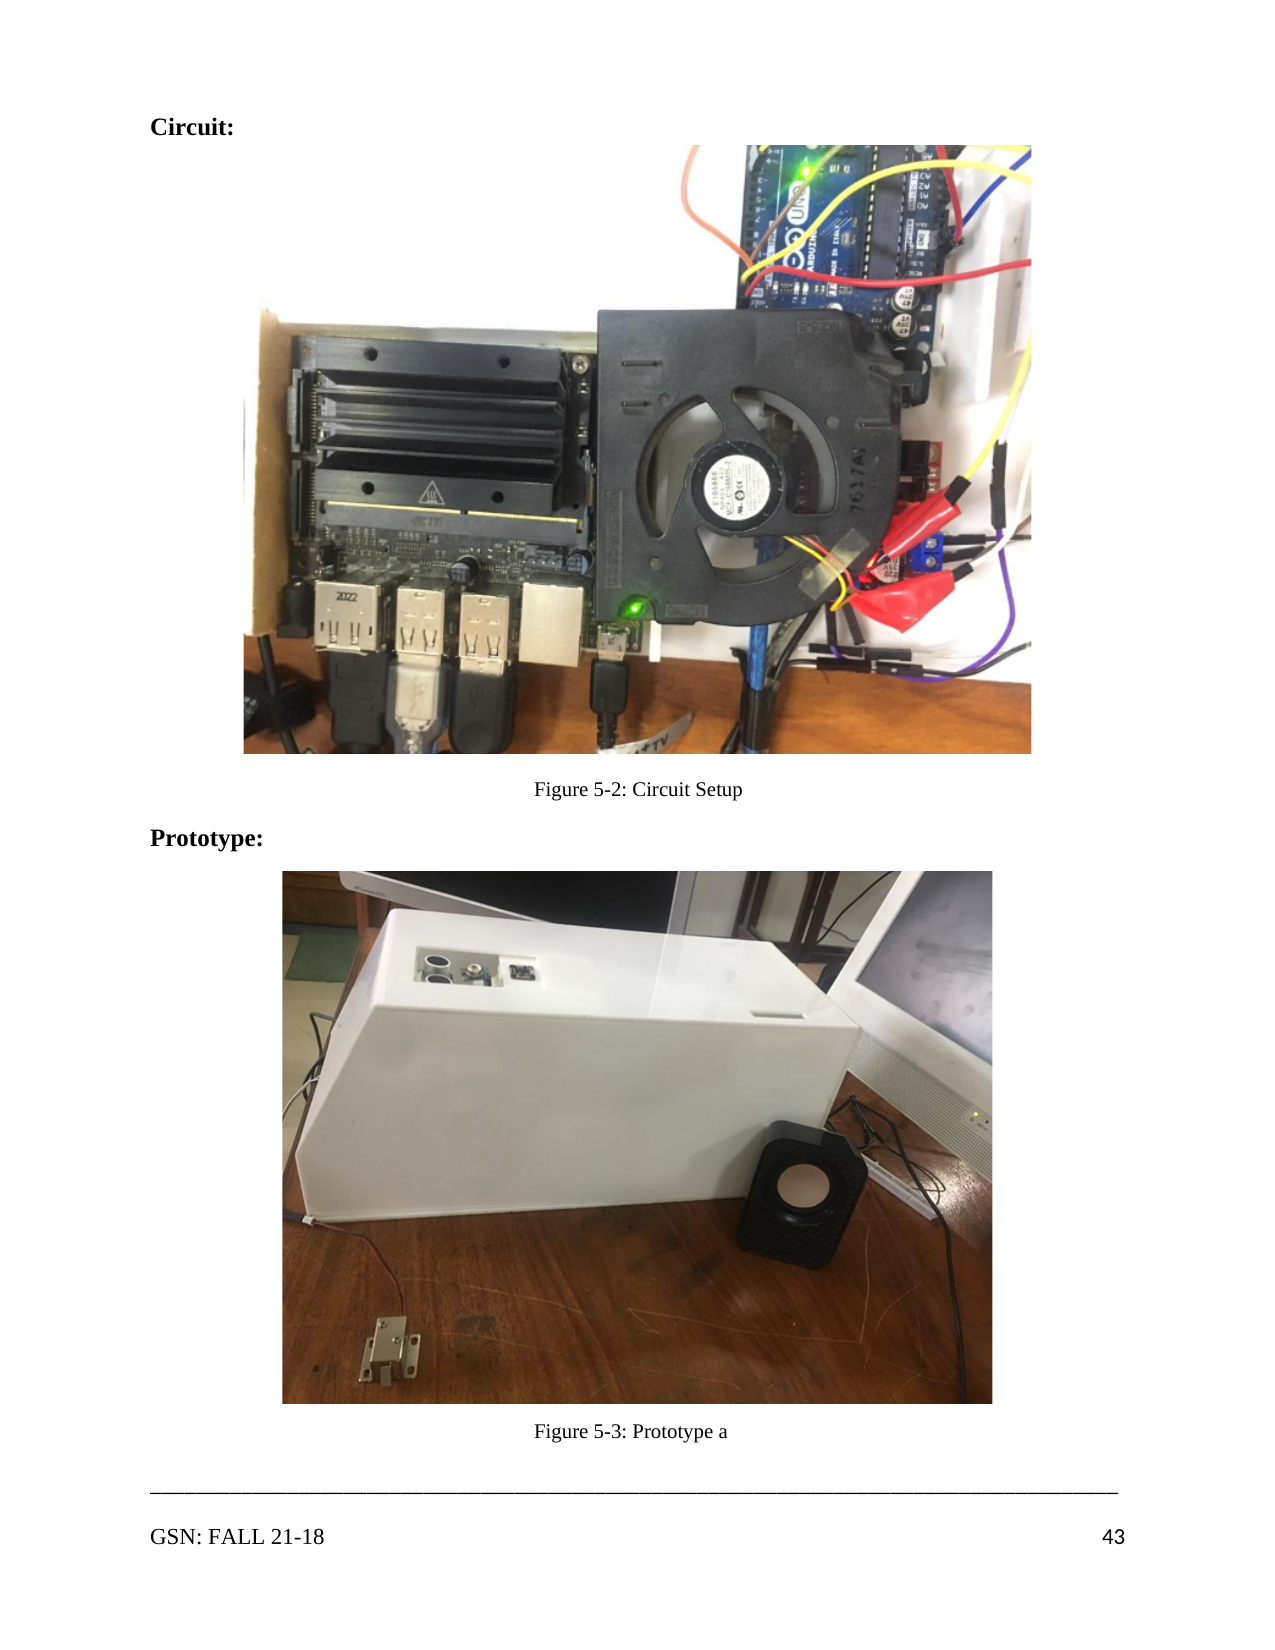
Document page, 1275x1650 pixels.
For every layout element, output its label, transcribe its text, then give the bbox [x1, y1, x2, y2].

picture [243, 145, 1032, 754]
text Circuit: [150, 112, 1125, 141]
picture [282, 871, 993, 1404]
text Prototype: [150, 823, 1125, 852]
